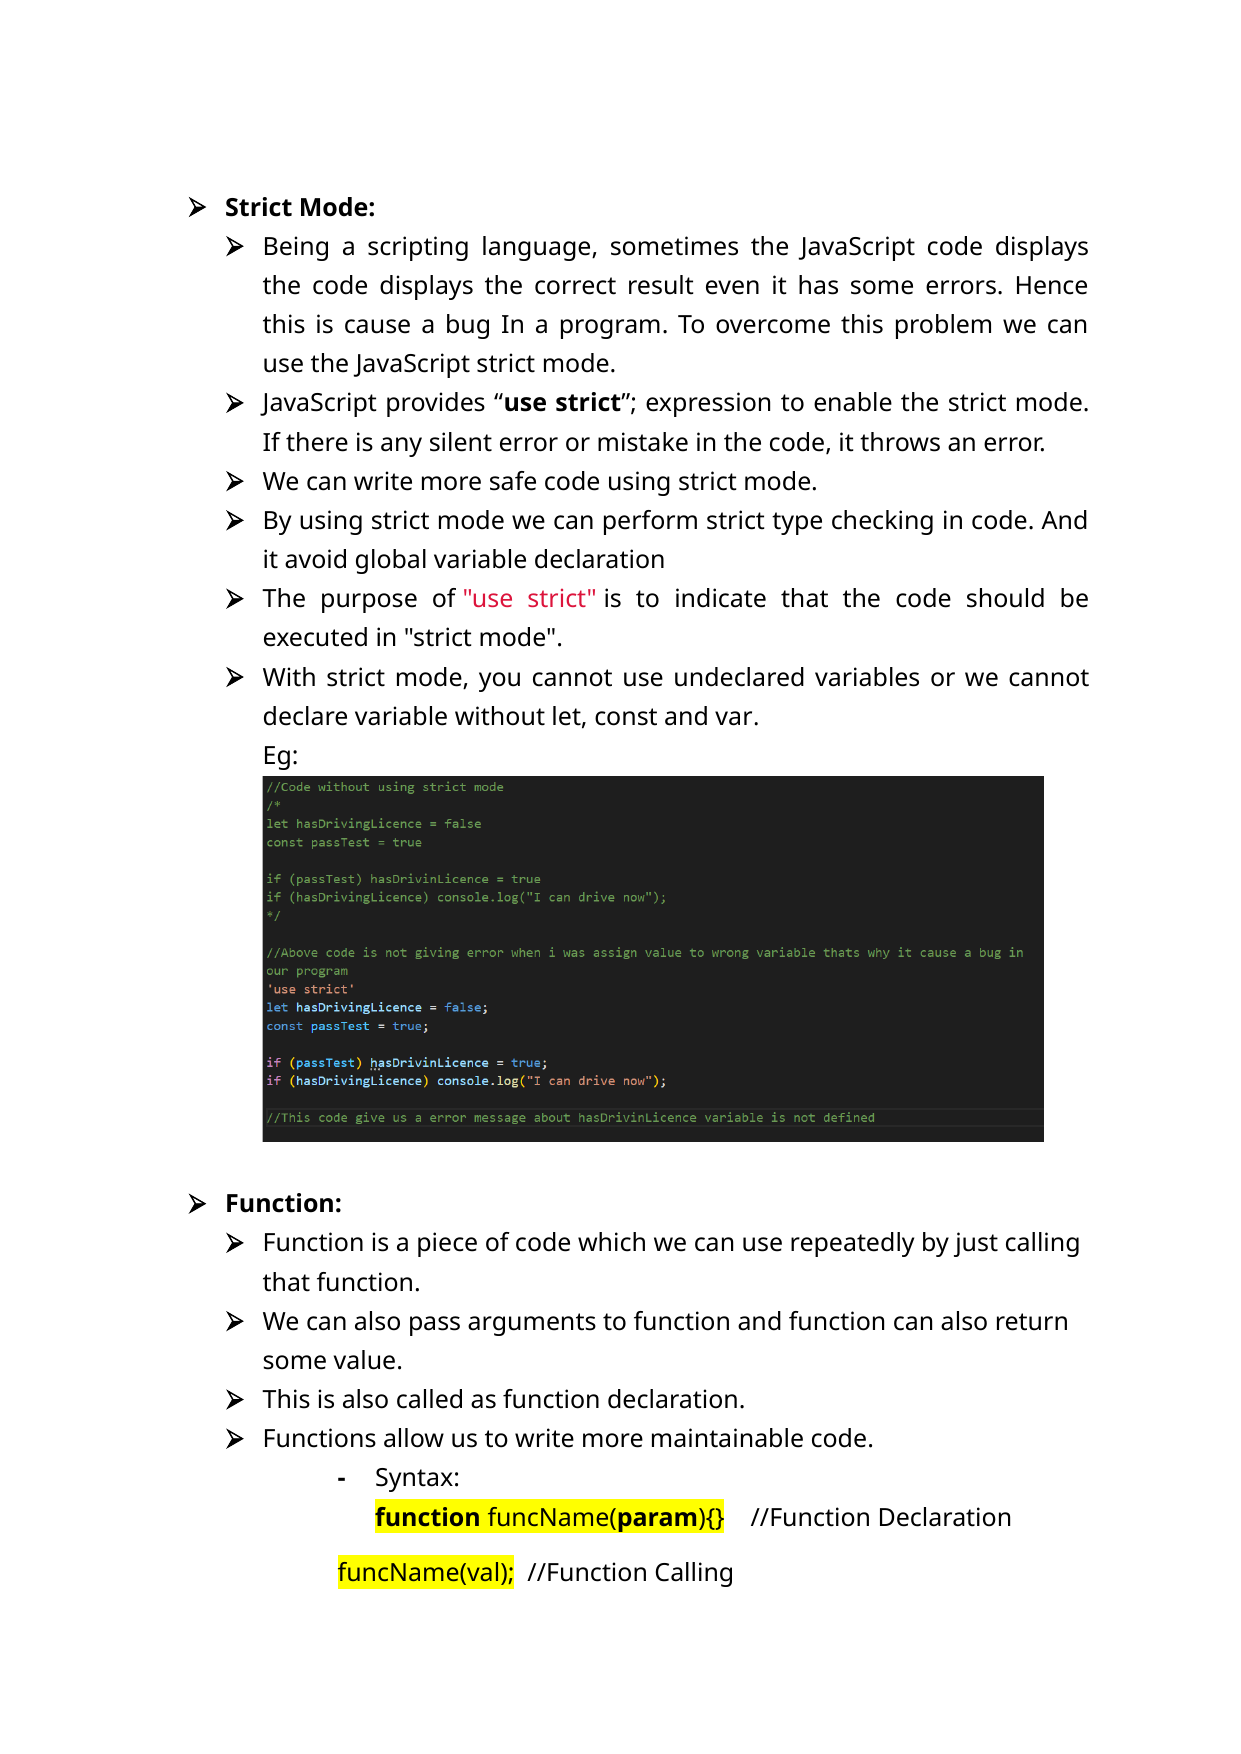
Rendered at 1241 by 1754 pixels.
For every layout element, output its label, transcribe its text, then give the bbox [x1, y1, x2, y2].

list JavaScript provides “use strict”; expression to enable the strict mode. If there is any silent error or mistake in the code, it throws an error. [225, 385, 1090, 458]
list With strict mode, you cannot use undeclared variables or we cannot declare variable without let, const and var. [225, 659, 1090, 732]
text funcName(val); //Function Calling [514, 1555, 1090, 1589]
list We can write more safe code using strict mode. [225, 463, 1090, 497]
list Function is a piece of code which we can use repeatedly by just calling that function. [225, 1225, 1090, 1298]
list Function: [187, 1186, 1090, 1220]
list The purpose of "use strict" is to indicate that the code should be executed in "strict mode". [225, 581, 1090, 654]
list We can also pass arguments to function and function can also return some value. [225, 1303, 1090, 1377]
list Strict Mode: [187, 189, 1090, 223]
list Functions allow us to write more maintainable code. [225, 1421, 1090, 1455]
list Eg: [262, 737, 1090, 772]
list Syntax: function funcName(param){} //Function Declaration [337, 1460, 1090, 1533]
list By using strict mode we can perform strict type checking in code. And it avoid global variable declaration [225, 502, 1090, 576]
picture [262, 776, 1044, 1142]
list This is also called as function declaration. [225, 1382, 1090, 1416]
list Being a scripting language, sometimes the JavaScript code displays the code displays the correct result even it has some errors. Hence this is cause a bug In a program. To overcome this problem we can use the JavaScript strict mode. [225, 228, 1090, 380]
